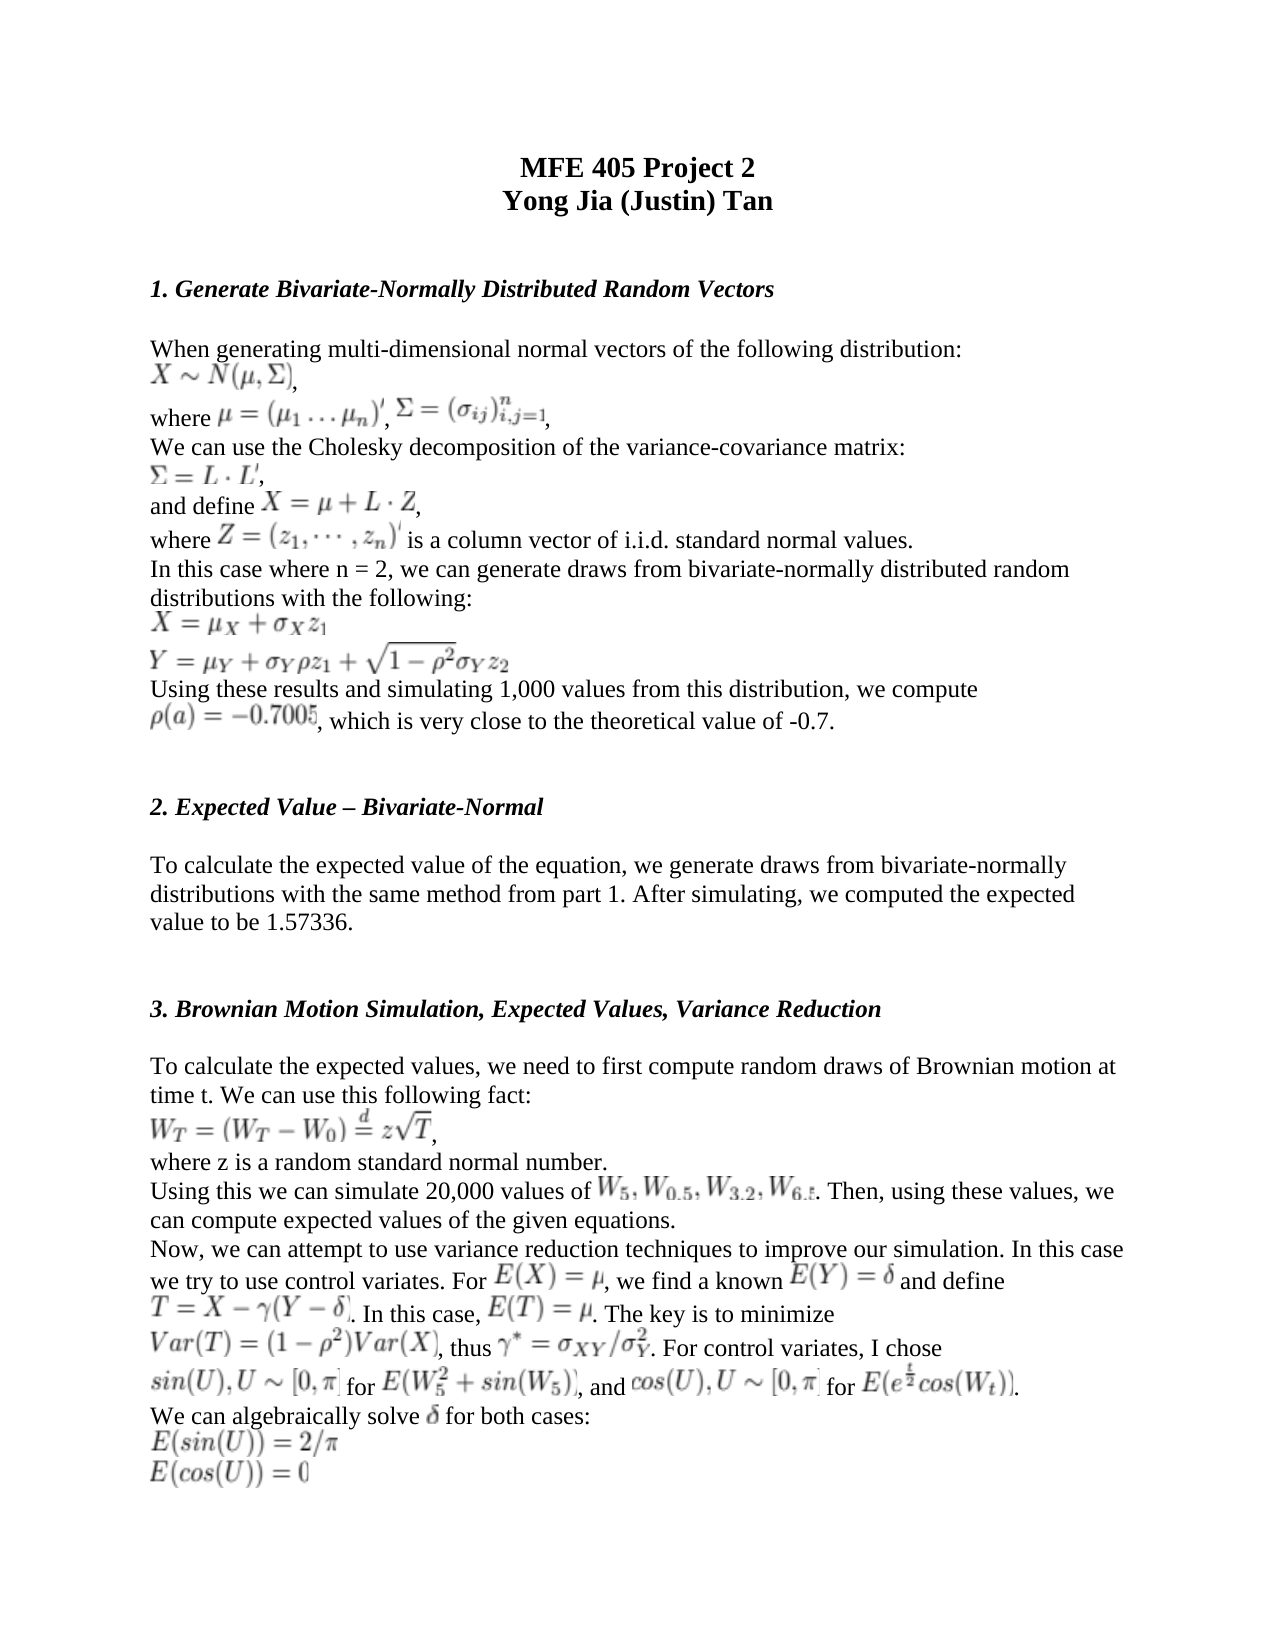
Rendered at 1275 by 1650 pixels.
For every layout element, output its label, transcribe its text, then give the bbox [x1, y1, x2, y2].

text Yong Jia (Justin) Tan [150, 183, 1125, 217]
text 2. Expected Value – Bivariate-Normal [150, 792, 1125, 821]
text and define , [150, 491, 1125, 520]
text Using these results and simulating 1,000 values from this distribution, we compute , which is very close to the theoretical value of -0.7. [150, 674, 1125, 735]
text To calculate the expected value of the equation, we generate draws from bivariate-normally distributions with the same method from part 1. After simulating, we computed the expected value to be 1.57336. [150, 850, 1125, 936]
text In this case where n = 2, we can generate draws from bivariate-normally distributed random distributions with the following: [150, 554, 1125, 612]
text 3. Brownian Motion Simulation, Expected Values, Variance Reduction [150, 994, 1125, 1022]
text Now, we can attempt to use variance reduction techniques to improve our simulation. In this case we try to use control variates. For , we find a known and define . In this case, . The key is to minimize , thus . For control variates, I chose for , and for . [150, 1234, 1125, 1401]
text Using this we can simulate 20,000 values of . Then, using these values, we can compute expected values of the given equations. [150, 1176, 1125, 1234]
text , [150, 363, 1125, 395]
text 1. Generate Bivariate-Normally Distributed Random Vectors [150, 274, 1125, 303]
text MFE 405 Project 2 [150, 150, 1125, 183]
text where , , [150, 395, 1125, 432]
text We can algebraically solve for both cases: [150, 1401, 1125, 1429]
text When generating multi-dimensional normal vectors of the following distribution: [150, 334, 1125, 363]
text We can use the Cholesky decomposition of the variance-covariance matrix: [150, 432, 1125, 461]
text where z is a random standard normal number. [150, 1147, 1125, 1176]
text , [150, 1109, 1125, 1147]
text To calculate the expected values, we need to first compute random draws of Brownian motion at time t. We can use this following fact: [150, 1051, 1125, 1109]
text where is a column vector of i.i.d. standard normal values. [150, 520, 1125, 554]
text , [150, 461, 1125, 491]
